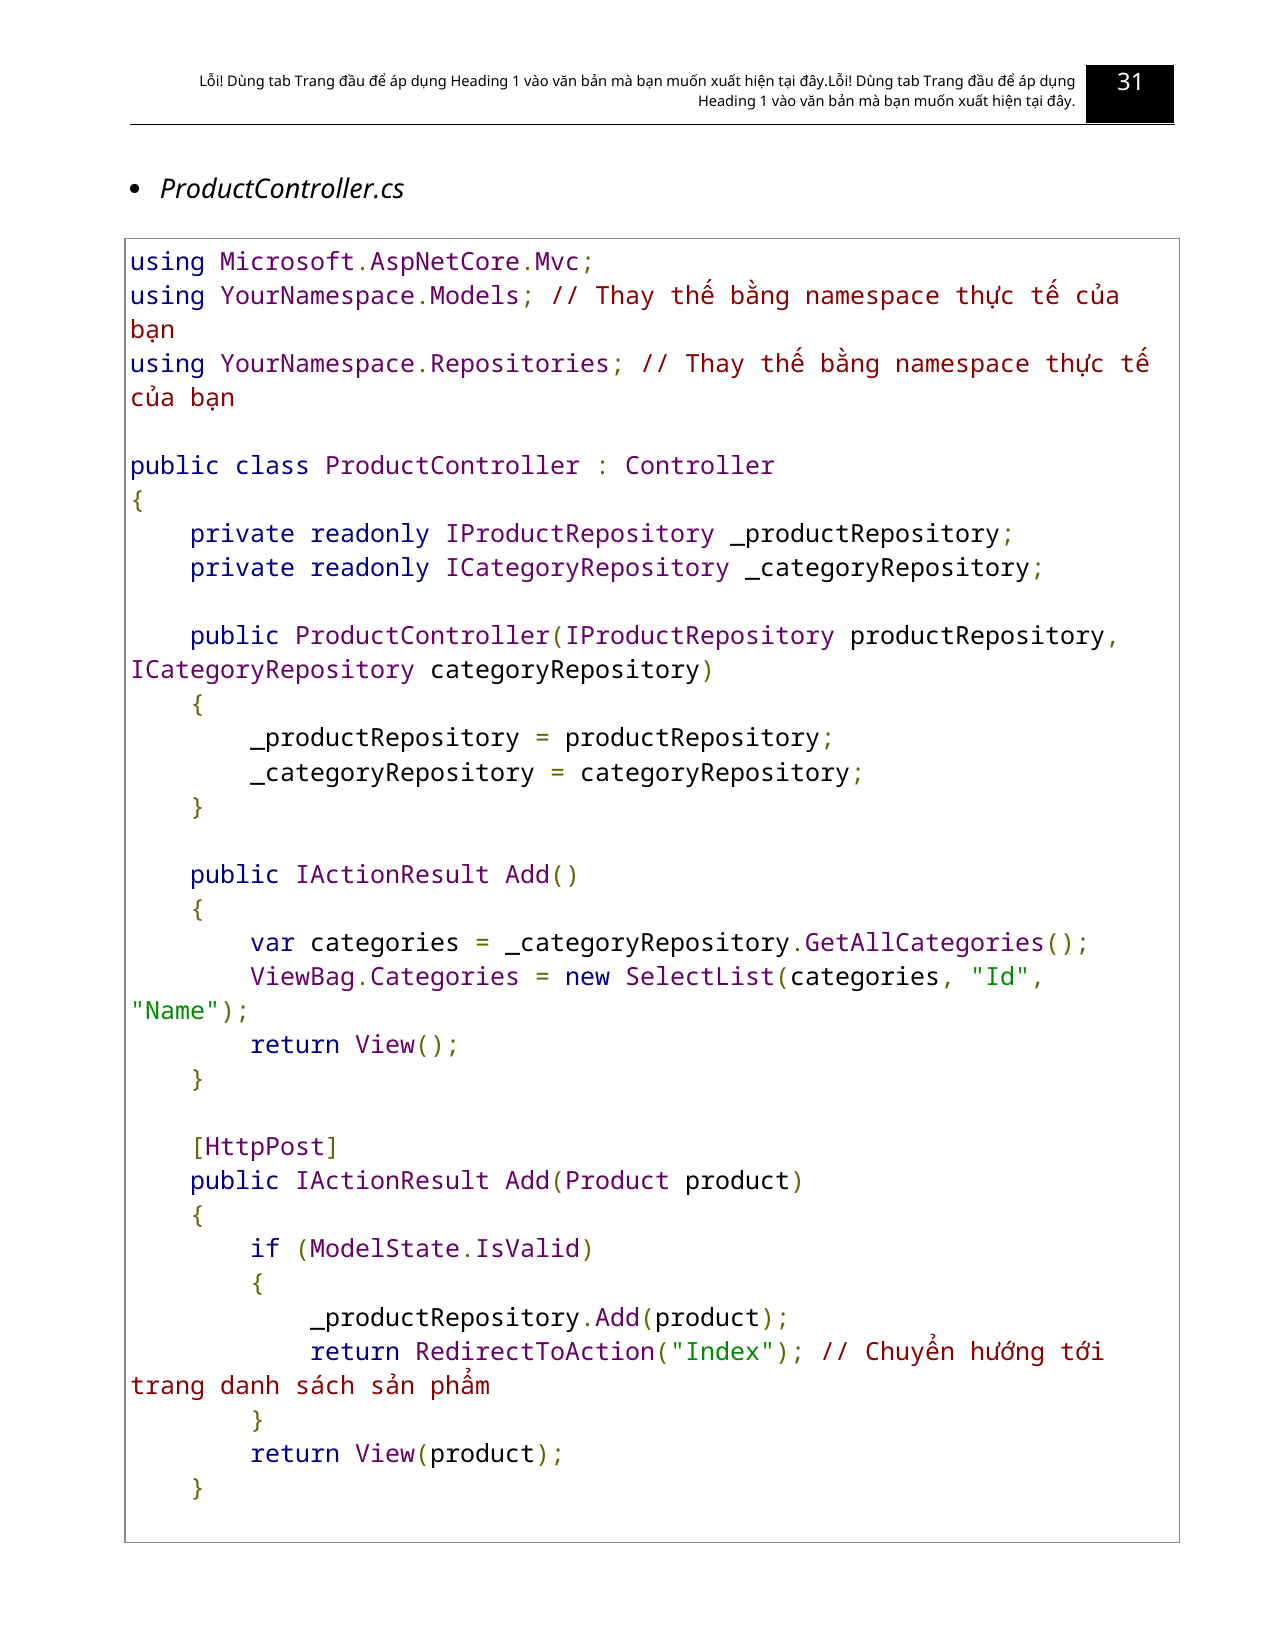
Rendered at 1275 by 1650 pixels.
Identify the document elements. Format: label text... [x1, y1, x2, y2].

text return View(); [130, 1027, 1174, 1061]
text { [130, 686, 1174, 720]
text return RedirectToAction("Index"); // Chuyển hướng tới trang danh sách sản phẩm [130, 1333, 1174, 1401]
text } [130, 1469, 1174, 1503]
text _productRepository.Add(product); [130, 1299, 1174, 1333]
text _categoryRepository = categoryRepository; [130, 754, 1174, 788]
text [HttpPost] [130, 1129, 1174, 1163]
text using Microsoft.AspNetCore.Mvc; [126, 239, 1179, 277]
text return View(product); [130, 1435, 1174, 1469]
text { [130, 1197, 1174, 1231]
text private readonly ICategoryRepository _categoryRepository; [130, 550, 1174, 584]
text public class ProductController : Controller [130, 448, 1174, 482]
text private readonly IProductRepository _productRepository; [130, 516, 1174, 550]
text { [130, 1265, 1174, 1299]
text { [130, 890, 1174, 924]
text public IActionResult Add() [130, 856, 1174, 890]
text { [130, 482, 1174, 516]
text var categories = _categoryRepository.GetAllCategories(); [130, 924, 1174, 958]
text using YourNamespace.Models; // Thay thế bằng namespace thực tế của bạn [130, 277, 1174, 345]
text public ProductController(IProductRepository productRepository, ICategoryRepository categoryRepository) [130, 618, 1174, 686]
text ProductController.cs [130, 170, 1174, 207]
text using YourNamespace.Repositories; // Thay thế bằng namespace thực tế của bạn [130, 345, 1174, 413]
text } [130, 788, 1174, 822]
text } [130, 1061, 1174, 1095]
text } [130, 1401, 1174, 1435]
text _productRepository = productRepository; [130, 720, 1174, 754]
text if (ModelState.IsValid) [130, 1231, 1174, 1265]
text ViewBag.Categories = new SelectList(categories, "Id", "Name"); [130, 958, 1174, 1027]
text public IActionResult Add(Product product) [130, 1163, 1174, 1197]
